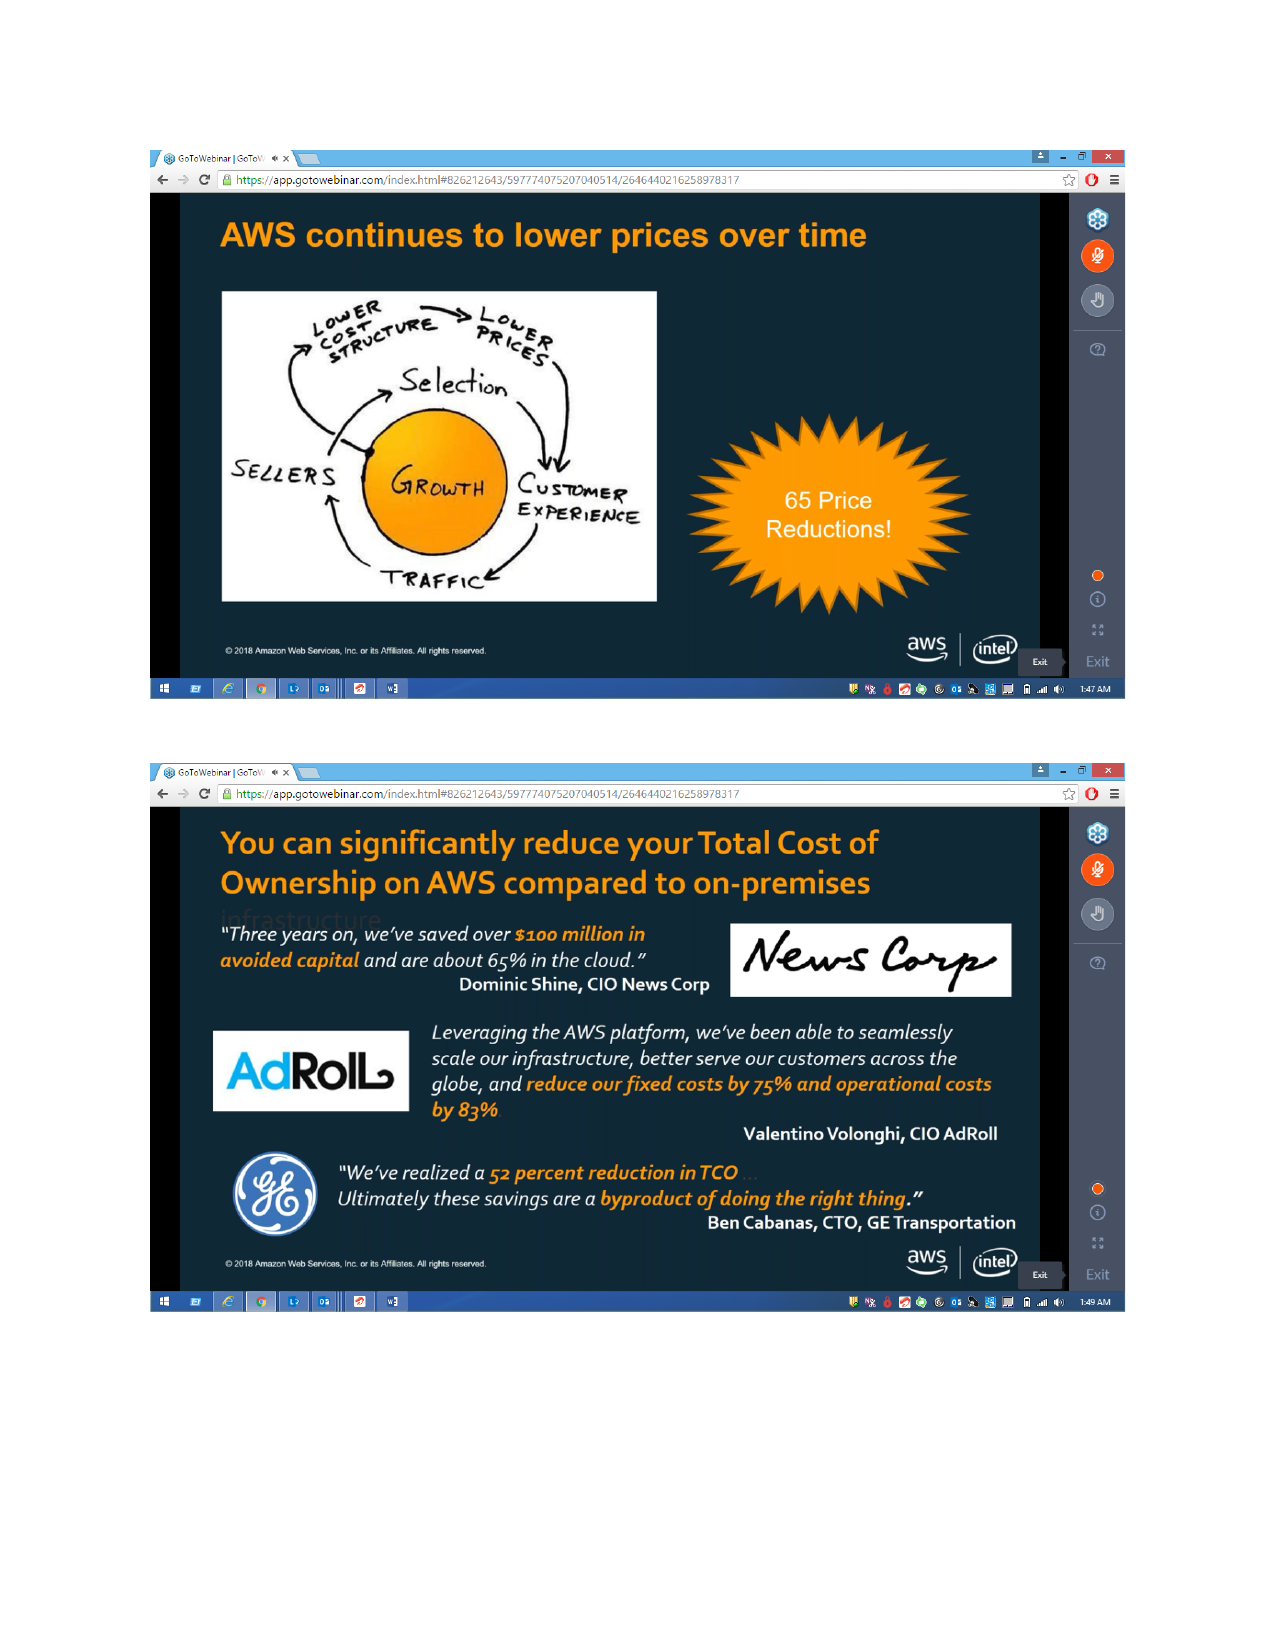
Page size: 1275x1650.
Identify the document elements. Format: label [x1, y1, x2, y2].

picture [150, 763, 1125, 1312]
picture [150, 150, 1125, 699]
